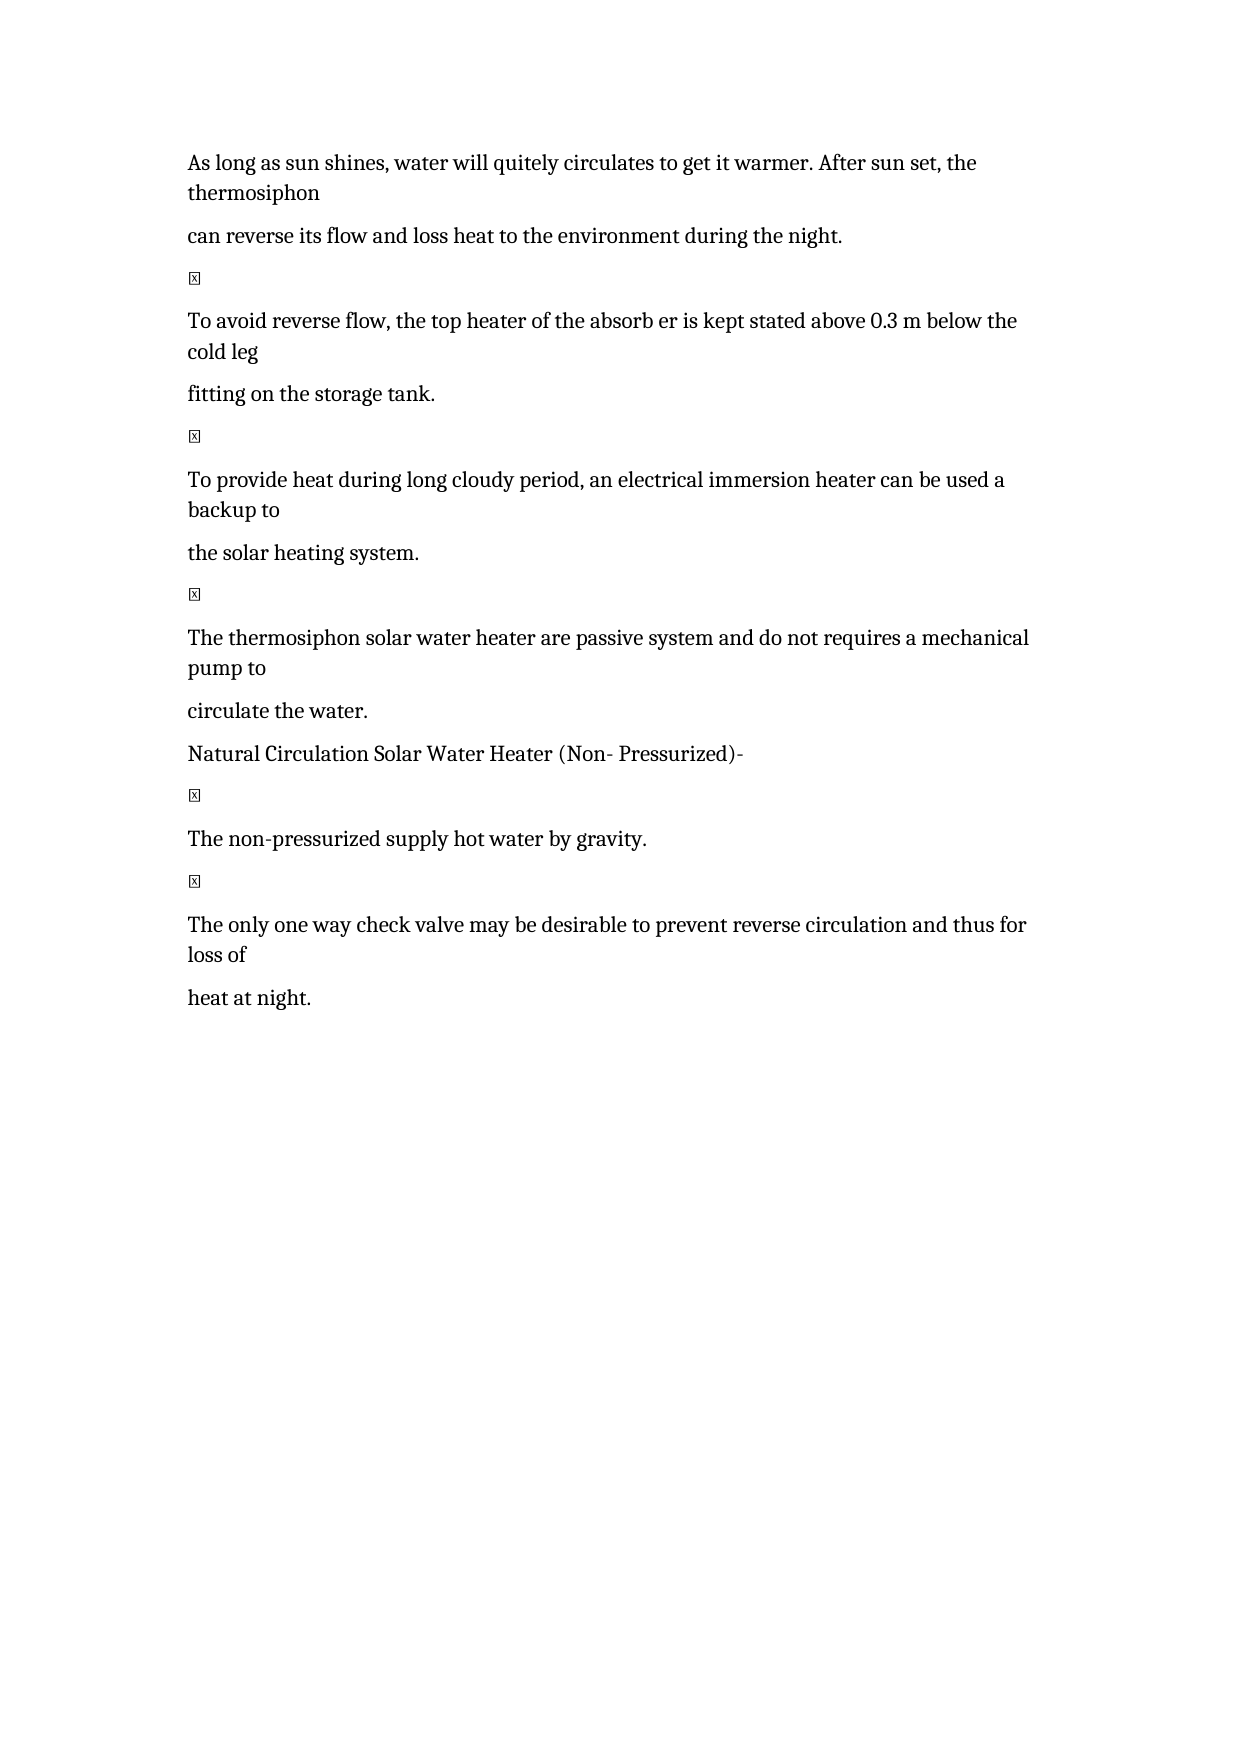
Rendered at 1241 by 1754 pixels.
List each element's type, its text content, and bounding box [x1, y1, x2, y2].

text Natural Circulation Solar Water Heater (Non- Pressurized)- [187, 741, 1053, 767]
text The non-pressurized supply hot water by gravity. [187, 826, 1053, 852]
text  [187, 869, 1053, 895]
text  [187, 783, 1053, 810]
text As long as sun shines, water will quitely circulates to get it warmer. After sun set, the thermosiphon [187, 150, 1053, 207]
text fitting on the storage tank. [187, 381, 1053, 408]
text To avoid reverse flow, the top heater of the absorb er is kept stated above 0.3 m below the cold leg [187, 308, 1053, 365]
text  [187, 424, 1053, 450]
text circulate the water. [187, 698, 1053, 724]
text  [187, 582, 1053, 609]
text the solar heating system. [187, 539, 1053, 566]
text The only one way check valve may be desirable to prevent reverse circulation and thus for loss of [187, 911, 1053, 968]
text heat at night. [187, 984, 1053, 1011]
text  [187, 266, 1053, 292]
text can reverse its flow and loss heat to the environment during the night. [187, 223, 1053, 249]
text The thermosiphon solar water heater are passive system and do not requires a mechanical pump to [187, 625, 1053, 682]
text To provide heat during long cloudy period, an electrical immersion heater can be used a backup to [187, 467, 1053, 523]
